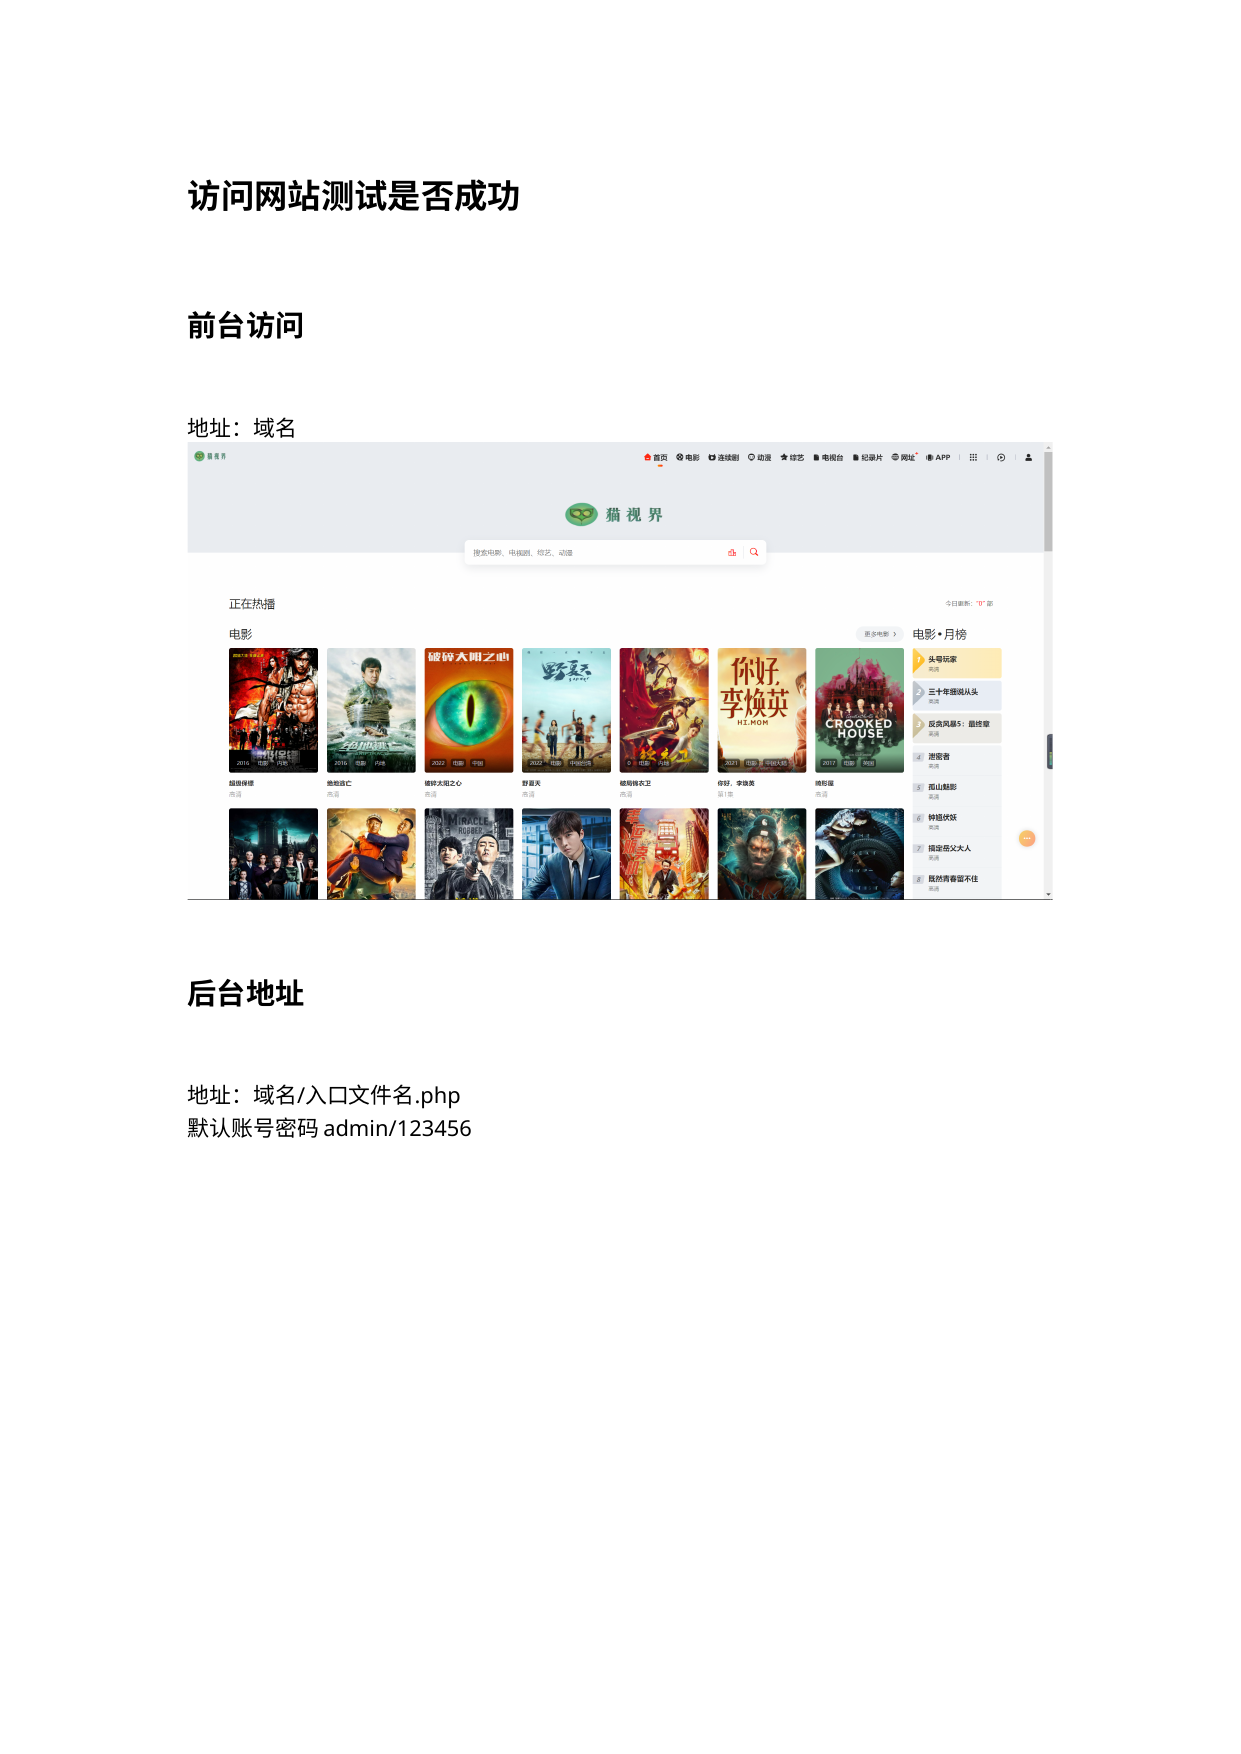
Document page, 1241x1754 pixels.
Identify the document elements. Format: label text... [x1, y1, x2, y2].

text 默认账号密码admin/123456 [187, 1111, 1053, 1143]
picture [187, 442, 1053, 900]
text 地址：域名 [187, 410, 1053, 442]
subtitle 访问网站测试是否成功 [187, 162, 1053, 227]
subtitle 前台访问 [187, 291, 1053, 356]
text 地址：域名/入口文件名.php [187, 1078, 1053, 1111]
subtitle 后台地址 [187, 959, 1053, 1024]
